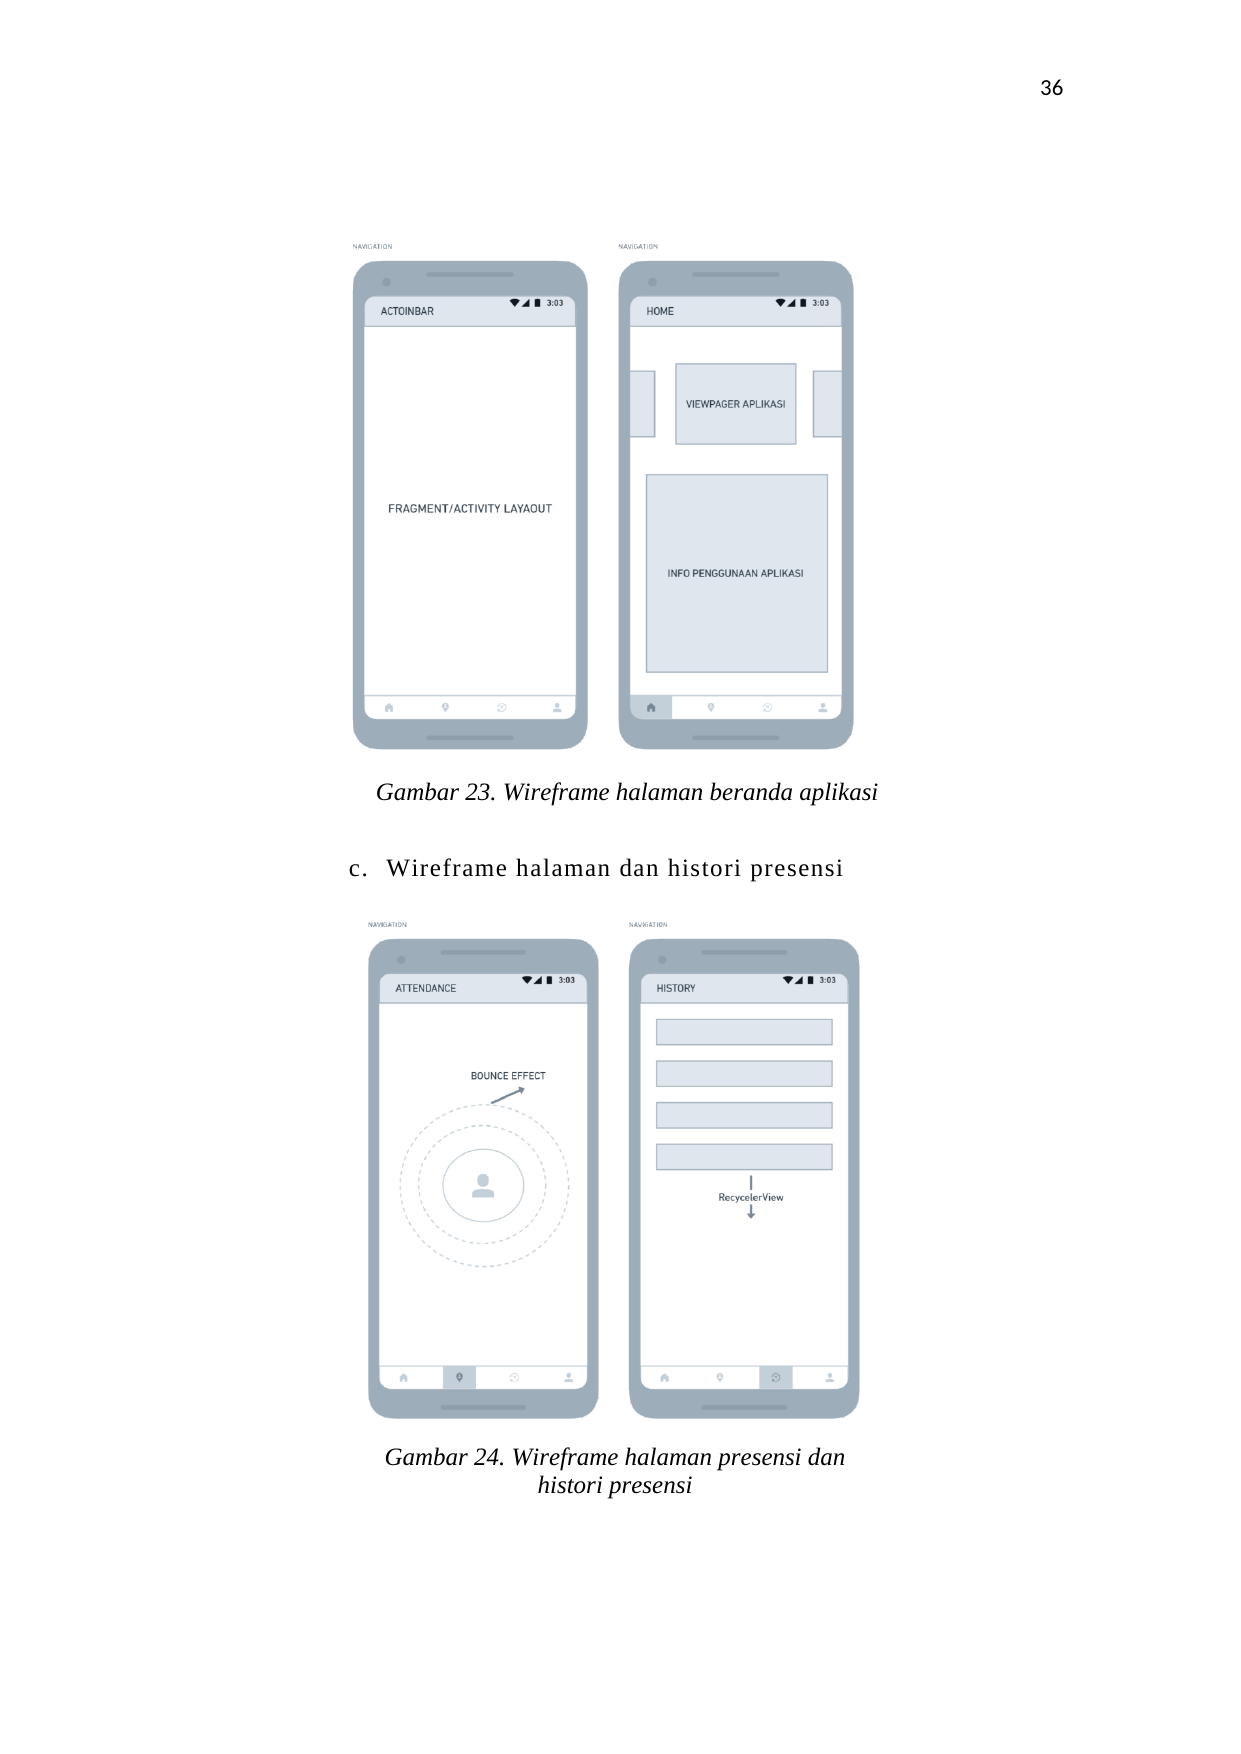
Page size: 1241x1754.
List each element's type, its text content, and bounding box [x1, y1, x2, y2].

subtitle Wireframe halaman dan histori presensi [349, 853, 1063, 882]
picture [353, 901, 879, 1433]
picture [332, 236, 924, 768]
